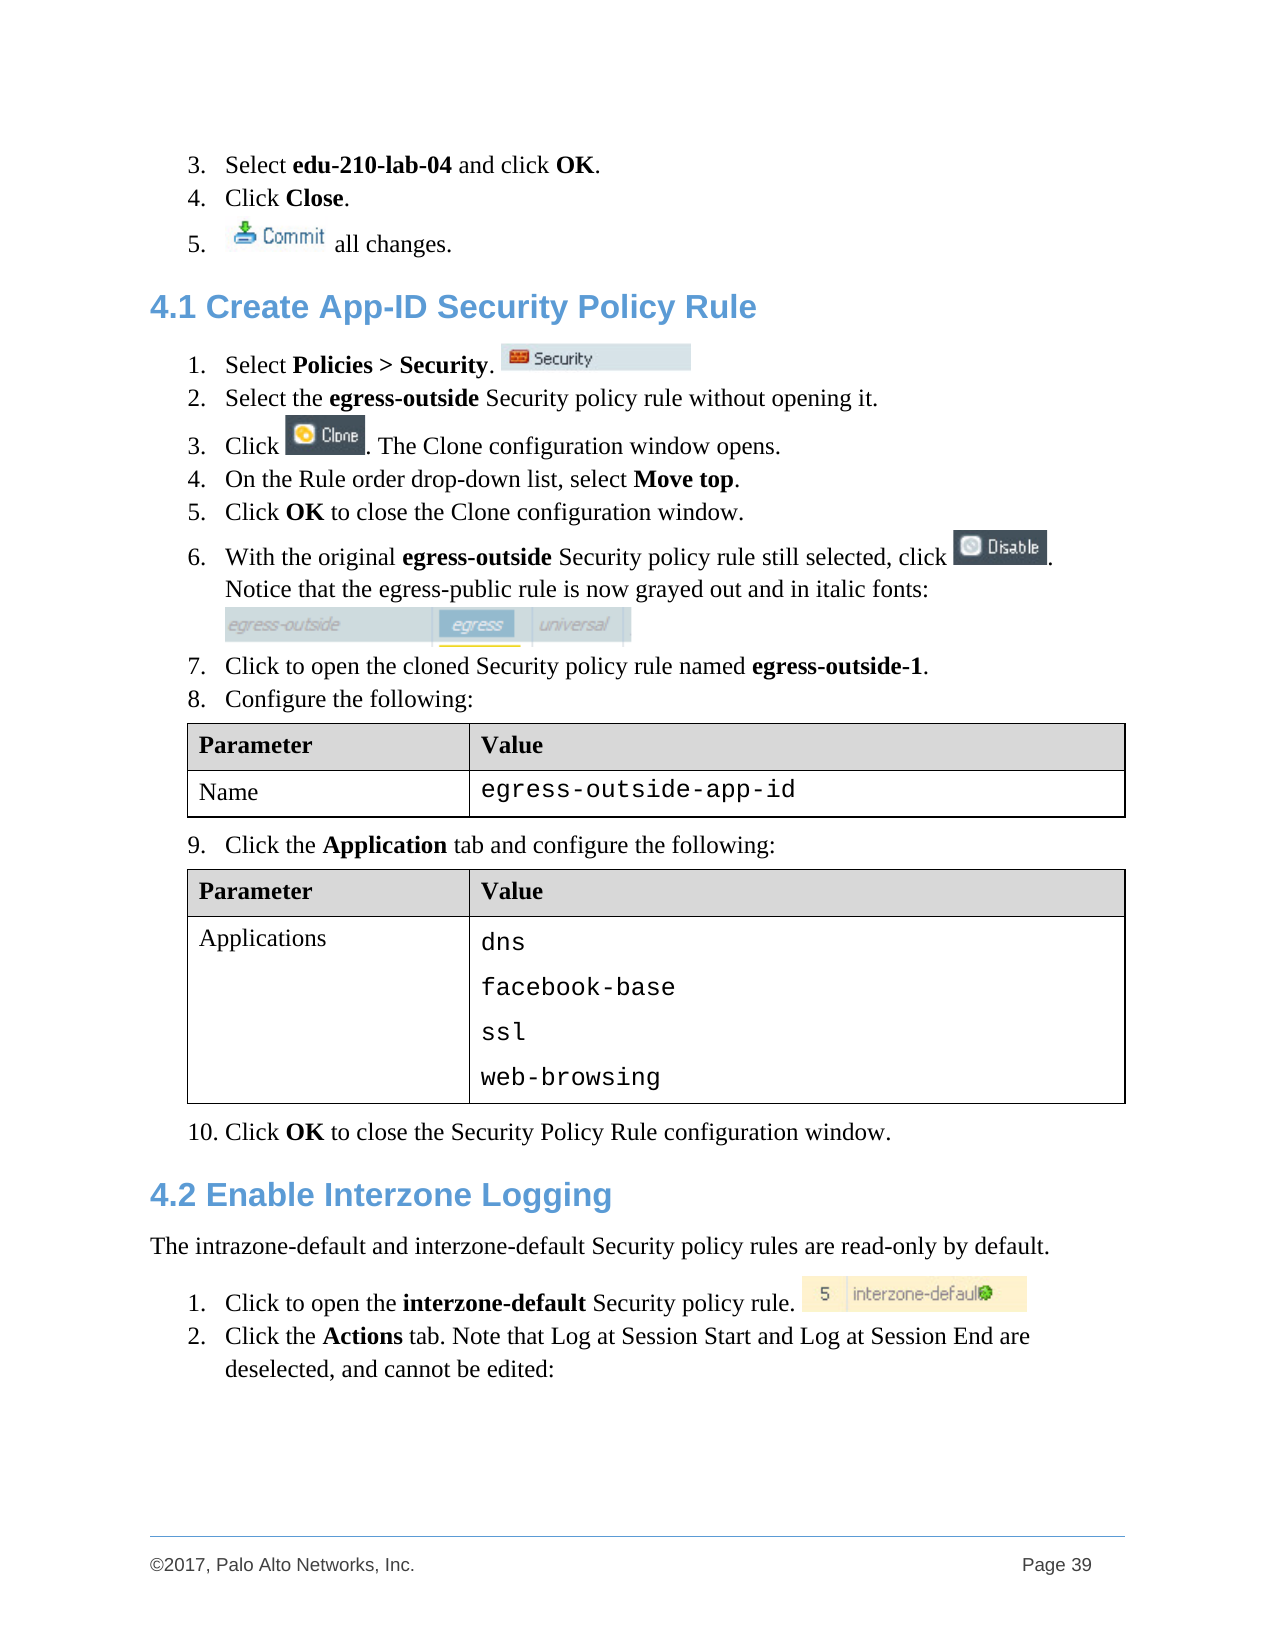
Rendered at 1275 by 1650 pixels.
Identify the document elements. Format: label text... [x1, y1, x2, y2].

picture [802, 1276, 1027, 1312]
list all changes. [187, 216, 1125, 257]
picture [225, 607, 632, 647]
list Select edu-210-lab-04 and click OK. [187, 150, 1125, 179]
picture [225, 216, 329, 252]
picture [501, 343, 691, 373]
table_header Parameter [188, 870, 469, 916]
table_header Value [470, 870, 1124, 916]
list Click Close. [187, 183, 1125, 212]
table_header Parameter [188, 724, 469, 770]
list With the original egress-outside Security policy rule still selected, click . [187, 531, 1125, 570]
list Click the Application tab and configure the following: [187, 830, 1125, 859]
table_cell Applications [188, 917, 469, 1103]
list Select Policies > Security. [187, 343, 1125, 378]
list Configure the following: [187, 684, 1125, 713]
text The intrazone-default and interzone-default Security policy rules are read-only by default. [150, 1231, 1125, 1260]
list Select the egress-outside Security policy rule without opening it. [187, 383, 1125, 411]
list Click the Actions tab. Note that Log at Session Start and Log at Session End are deselected, and cannot be edited: [187, 1321, 1125, 1383]
subtitle 4.1 Create App-ID Security Policy Rule [150, 287, 1125, 325]
table_header Value [470, 724, 1124, 770]
list On the Rule order drop-down list, select Move top. [187, 464, 1125, 493]
picture [953, 530, 1048, 565]
table_cell Name [188, 771, 469, 816]
list Notice that the egress-public rule is now grayed out and in italic fonts: [225, 574, 1125, 647]
table_cell egress-outside-app-id [470, 771, 1124, 816]
subtitle 4.2 Enable Interzone Logging [150, 1175, 1125, 1213]
list Click to open the cloned Security policy rule named egress-outside-1. [187, 651, 1125, 680]
list Click to open the interzone-default Security policy rule. [187, 1277, 1125, 1317]
list Click OK to close the Clone configuration window. [187, 497, 1125, 526]
picture [285, 415, 365, 455]
list Click OK to close the Security Policy Rule configuration window. [187, 1117, 1125, 1145]
table_cell dns facebook-base ssl web-browsing [470, 917, 1124, 1103]
list Click . The Clone configuration window opens. [187, 416, 1125, 460]
